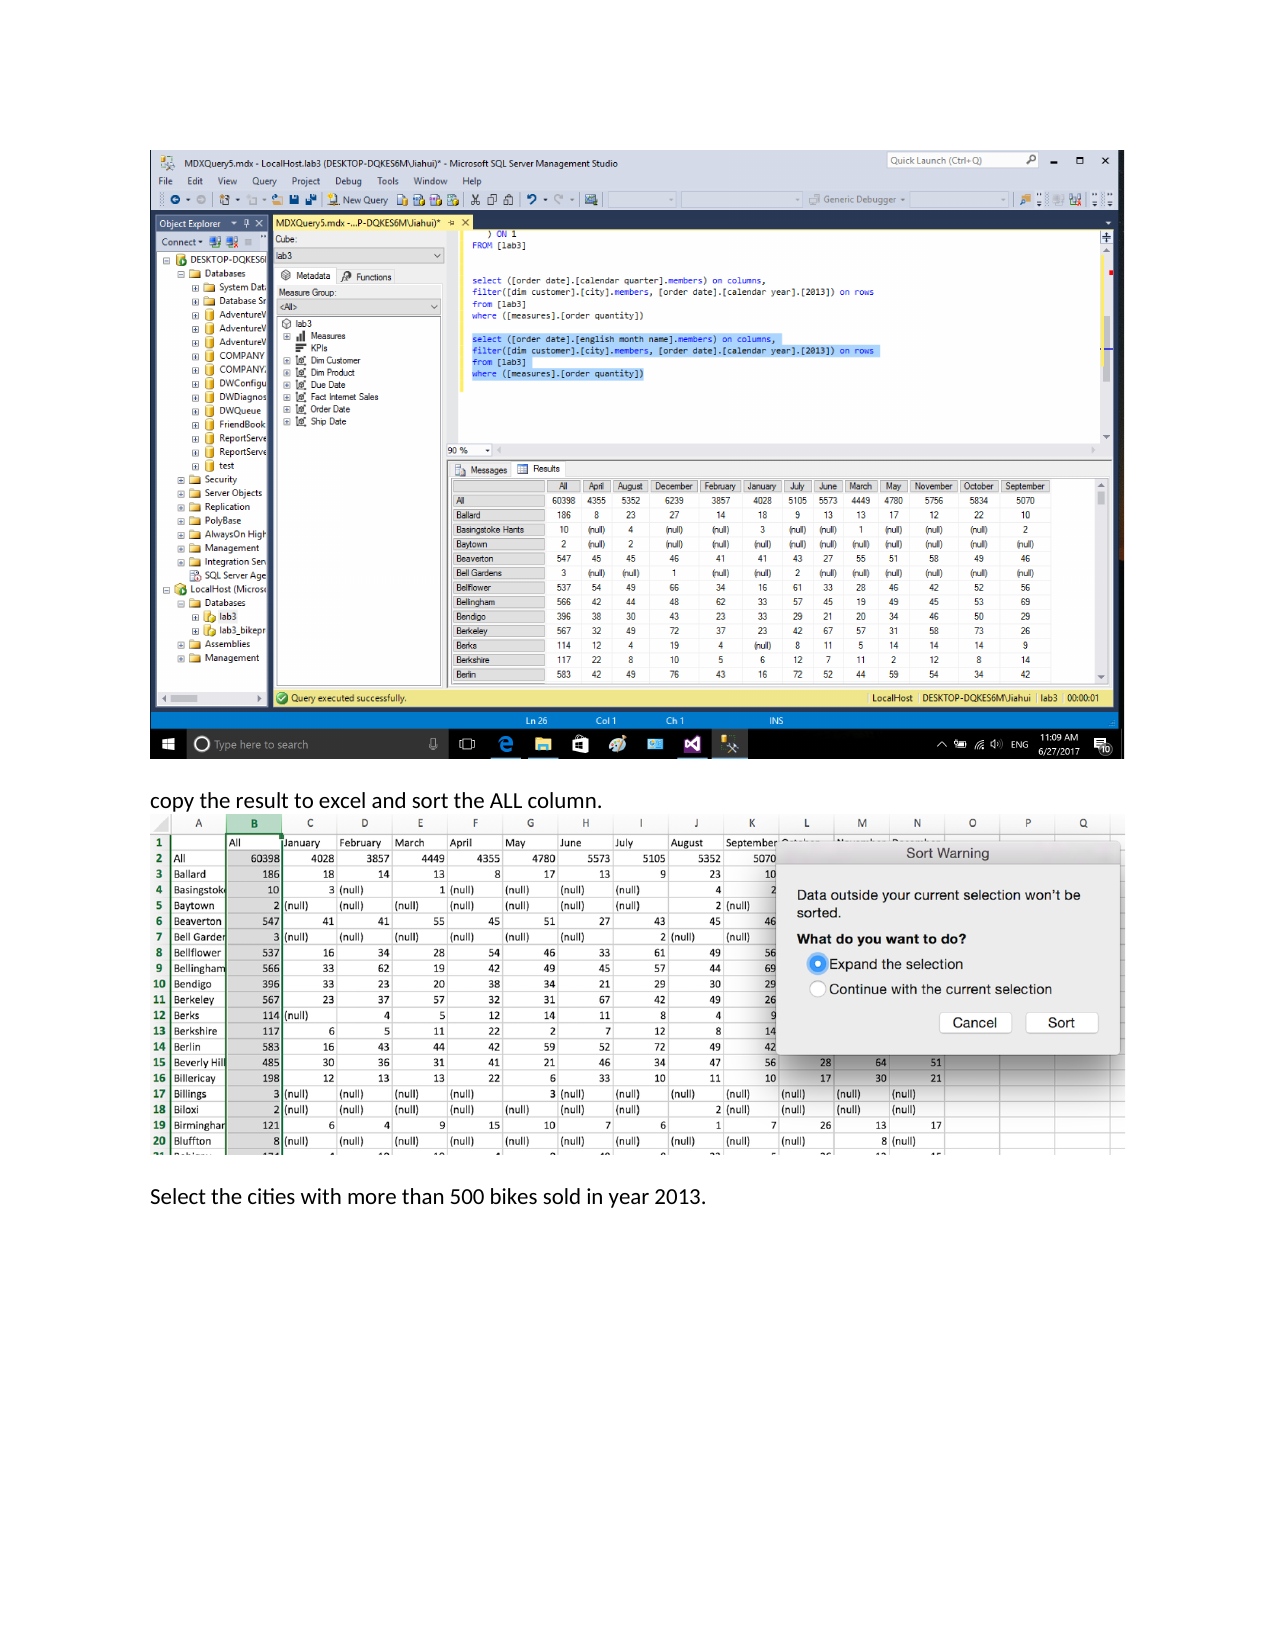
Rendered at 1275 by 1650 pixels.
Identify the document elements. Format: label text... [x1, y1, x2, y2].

text Select the cities with more than 500 bikes sold in year 2013. [150, 1182, 1125, 1210]
text copy the result to excel and sort the ALL column. [150, 787, 1125, 814]
picture [150, 814, 1125, 1155]
picture [150, 150, 1125, 759]
